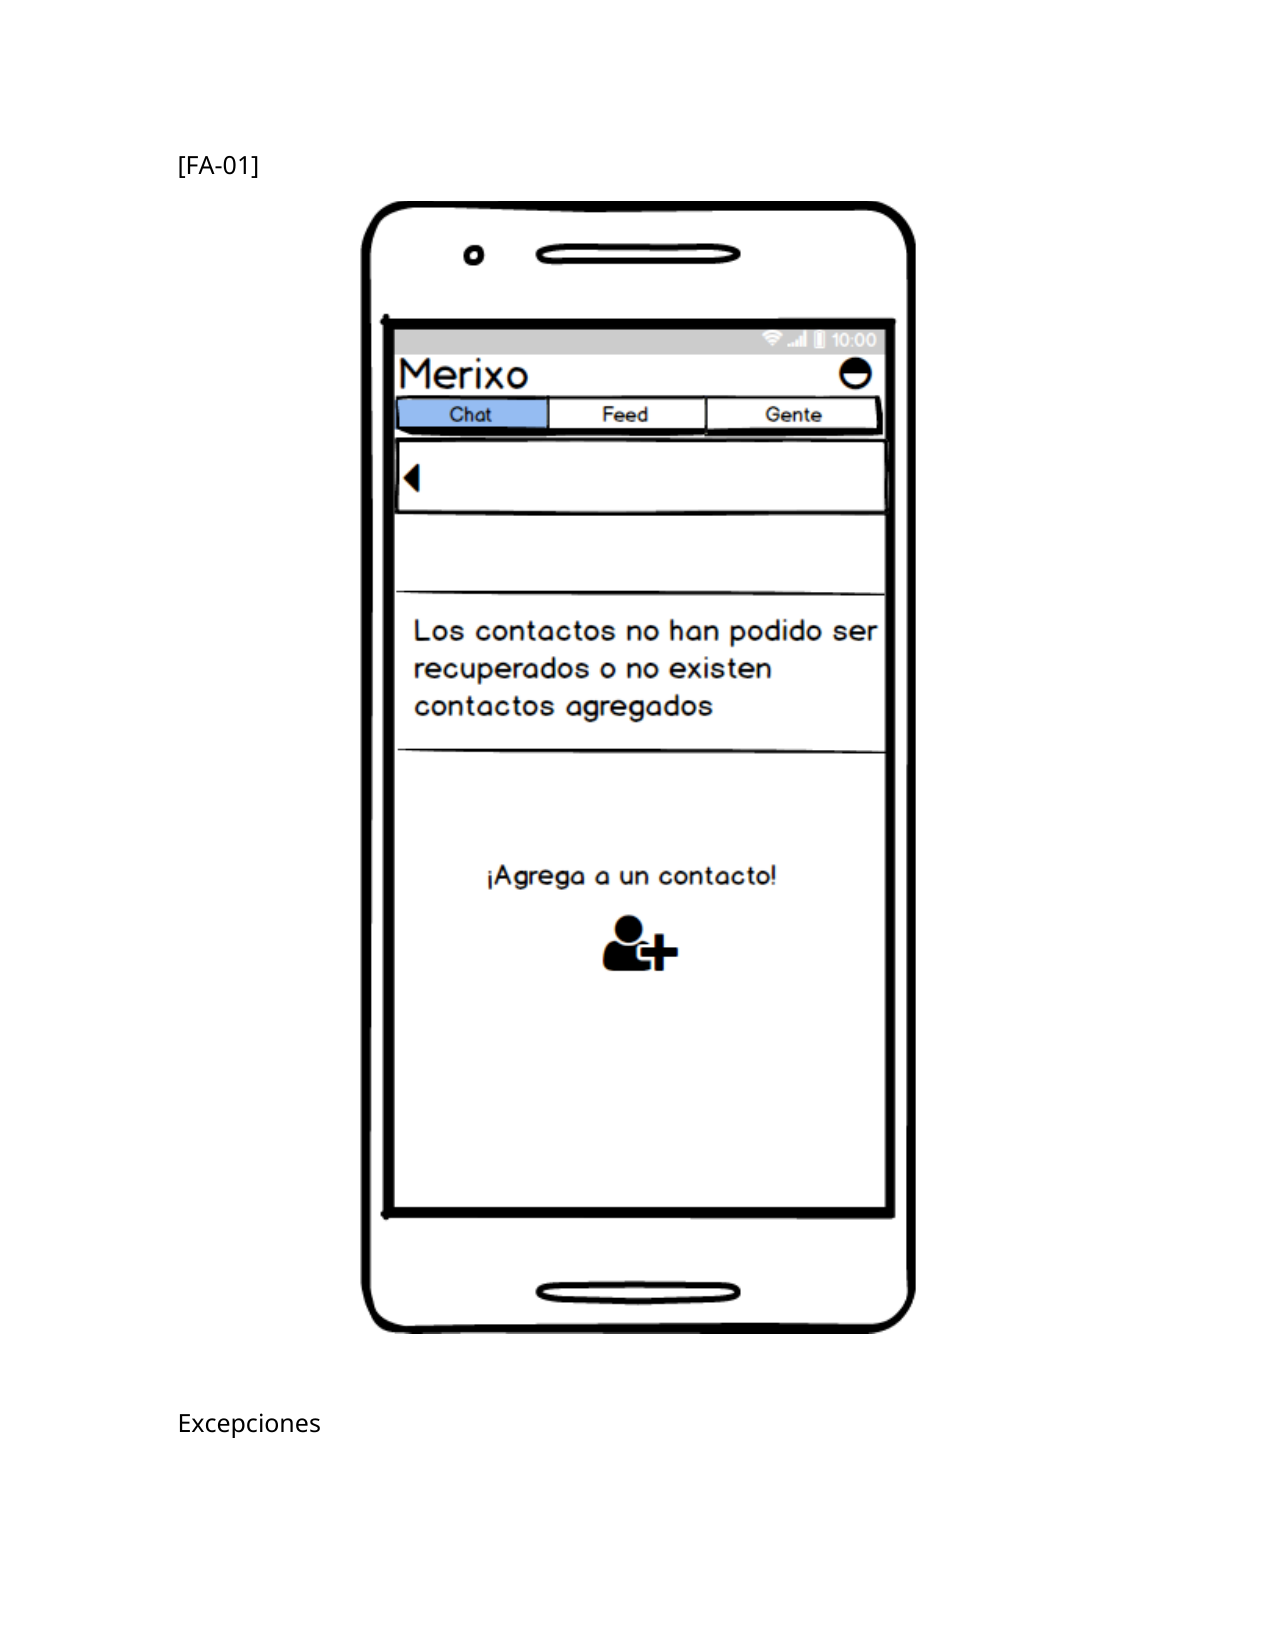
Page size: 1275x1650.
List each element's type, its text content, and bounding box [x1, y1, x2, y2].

text Excepciones [177, 1406, 1098, 1440]
picture [359, 201, 916, 1334]
text [FA-01] [177, 148, 1098, 182]
